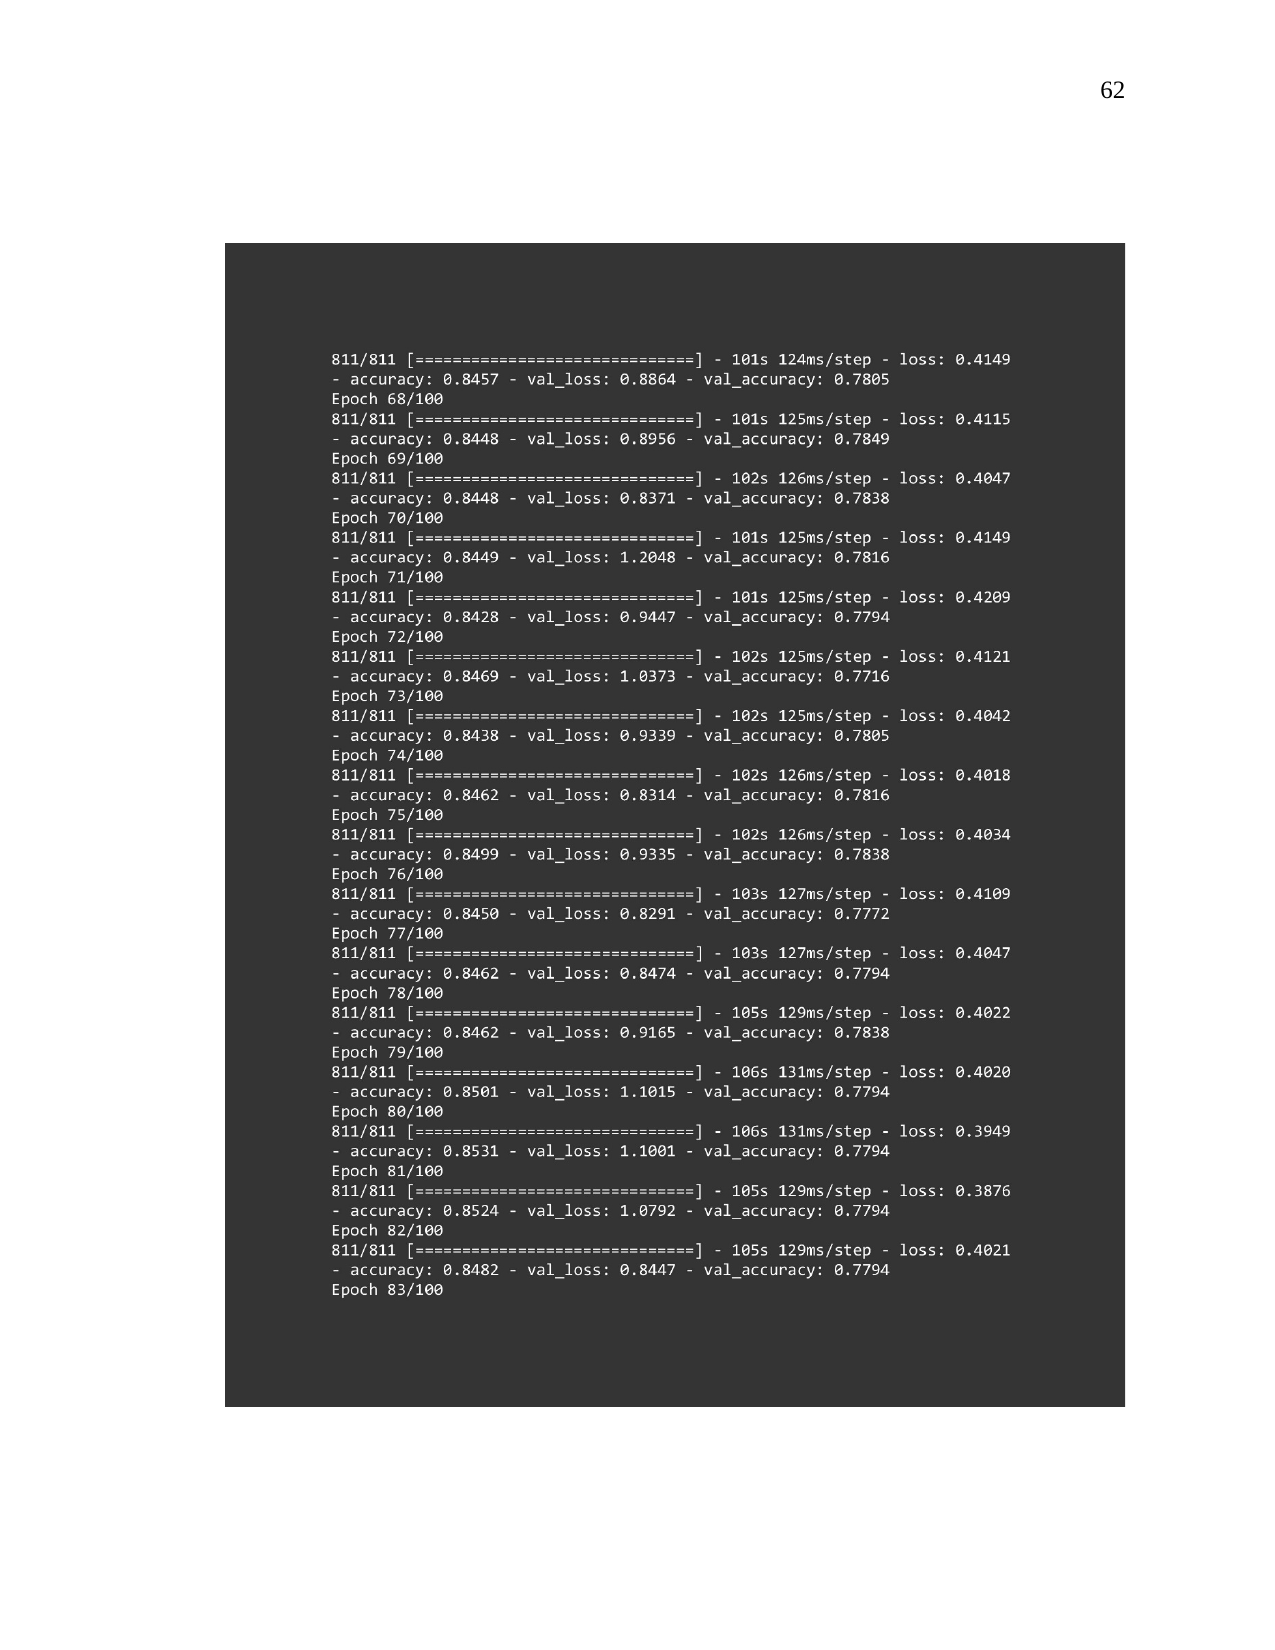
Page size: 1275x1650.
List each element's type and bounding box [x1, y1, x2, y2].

picture [225, 243, 1125, 1407]
